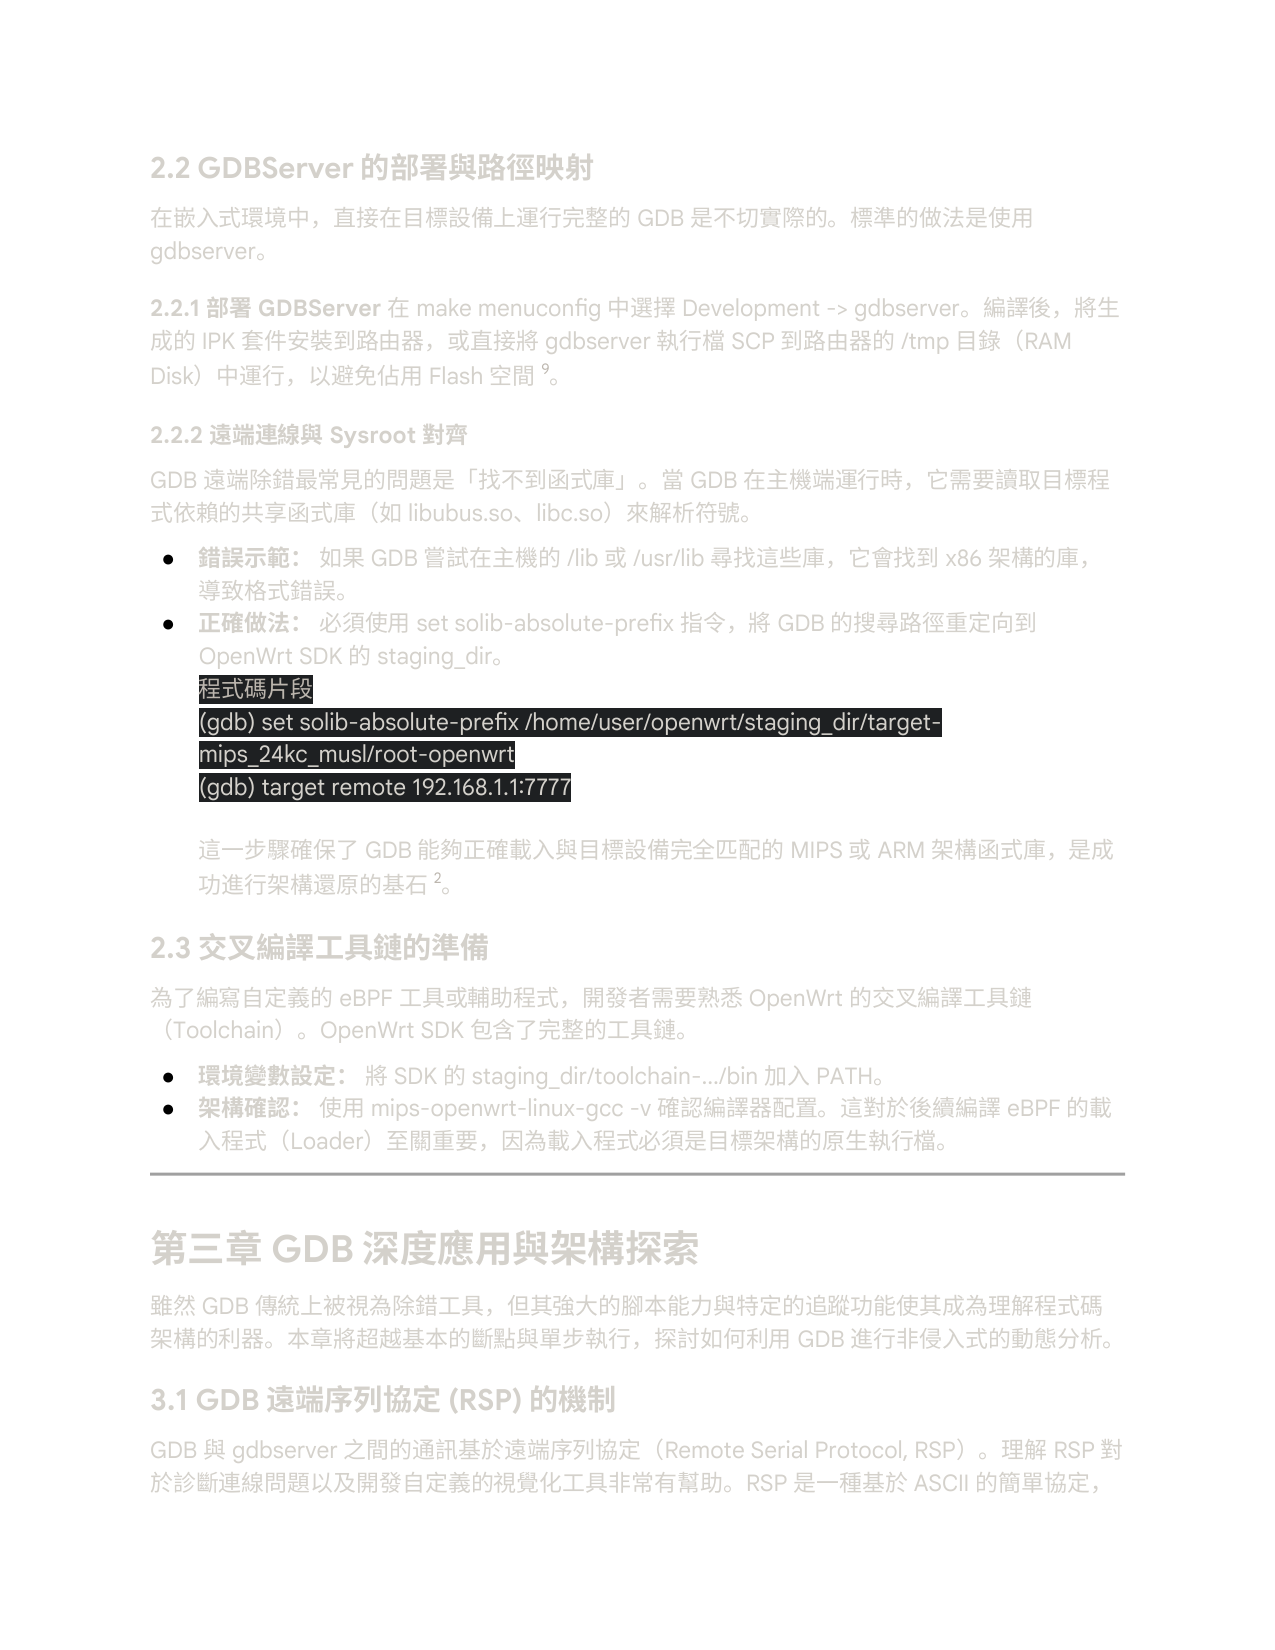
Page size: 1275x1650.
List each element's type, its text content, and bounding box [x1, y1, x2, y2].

list 正確做法： 必須使用 set solib-absolute-prefix 指令，將 GDB 的搜尋路徑重定向到 OpenWrt SDK 的 staging_dir。 程式碼片段 (gdb) set solib-absolute-prefix /home/user/openwrt/staging_dir/target-mips_24kc_musl/root-openwrt (gdb) target remote 192.168.1.1:7777 這一步驟確保了 GDB 能夠正確載入與目標設備完全匹配的 MIPS 或 ARM 架構函式庫，是成功進行架構還原的基石 2。 [161, 610, 1125, 900]
text 在嵌入式環境中，直接在目標設備上運行完整的 GDB 是不切實際的。標準的做法是使用 gdbserver。 [150, 204, 1125, 266]
subtitle 3.1 GDB 遠端序列協定 (RSP) 的機制 [150, 1382, 1125, 1419]
text 雖然 GDB 傳統上被視為除錯工具，但其強大的腳本能力與特定的追蹤功能使其成為理解程式碼架構的利器。本章將超越基本的斷點與單步執行，探討如何利用 GDB 進行非侵入式的動態分析。 [150, 1292, 1125, 1353]
text 2.2.1 部署 GDBServer 在 make menuconfig 中選擇 Development -> gdbserver。編譯後，將生成的 IPK 套件安裝到路由器，或直接將 gdbserver 執行檔 SCP 到路由器的 /tmp 目錄（RAM Disk）中運行，以避免佔用 Flash 空間 9。 [150, 294, 1125, 392]
text 為了編寫自定義的 eBPF 工具或輔助程式，開發者需要熟悉 OpenWrt 的交叉編譯工具鏈（Toolchain）。OpenWrt SDK 包含了完整的工具鏈。 [150, 984, 1125, 1045]
subtitle 2.3 交叉編譯工具鏈的準備 [150, 930, 1125, 966]
text GDB 遠端除錯最常見的問題是「找不到函式庫」。當 GDB 在主機端運行時，它需要讀取目標程式依賴的共享函式庫（如 libubus.so、libc.so）來解析符號。 [150, 466, 1125, 528]
list 環境變數設定： 將 SDK 的 staging_dir/toolchain-.../bin 加入 PATH。 [161, 1062, 1125, 1091]
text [150, 1437, 1125, 1498]
subtitle 2.2 GDBServer 的部署與路徑映射 [150, 150, 1125, 187]
list 錯誤示範： 如果 GDB 嘗試在主機的 /lib 或 /usr/lib 尋找這些庫，它會找到 x86 架構的庫，導致格式錯誤。 [161, 544, 1125, 606]
subtitle 第三章 GDB 深度應用與架構探索 [150, 1176, 1125, 1273]
list 架構確認： 使用 mips-openwrt-linux-gcc -v 確認編譯器配置。這對於後續編譯 eBPF 的載入程式（Loader）至關重要，因為載入程式必須是目標架構的原生執行檔。 [161, 1094, 1125, 1156]
text 2.2.2 遠端連線與 Sysroot 對齊 [150, 421, 1125, 450]
